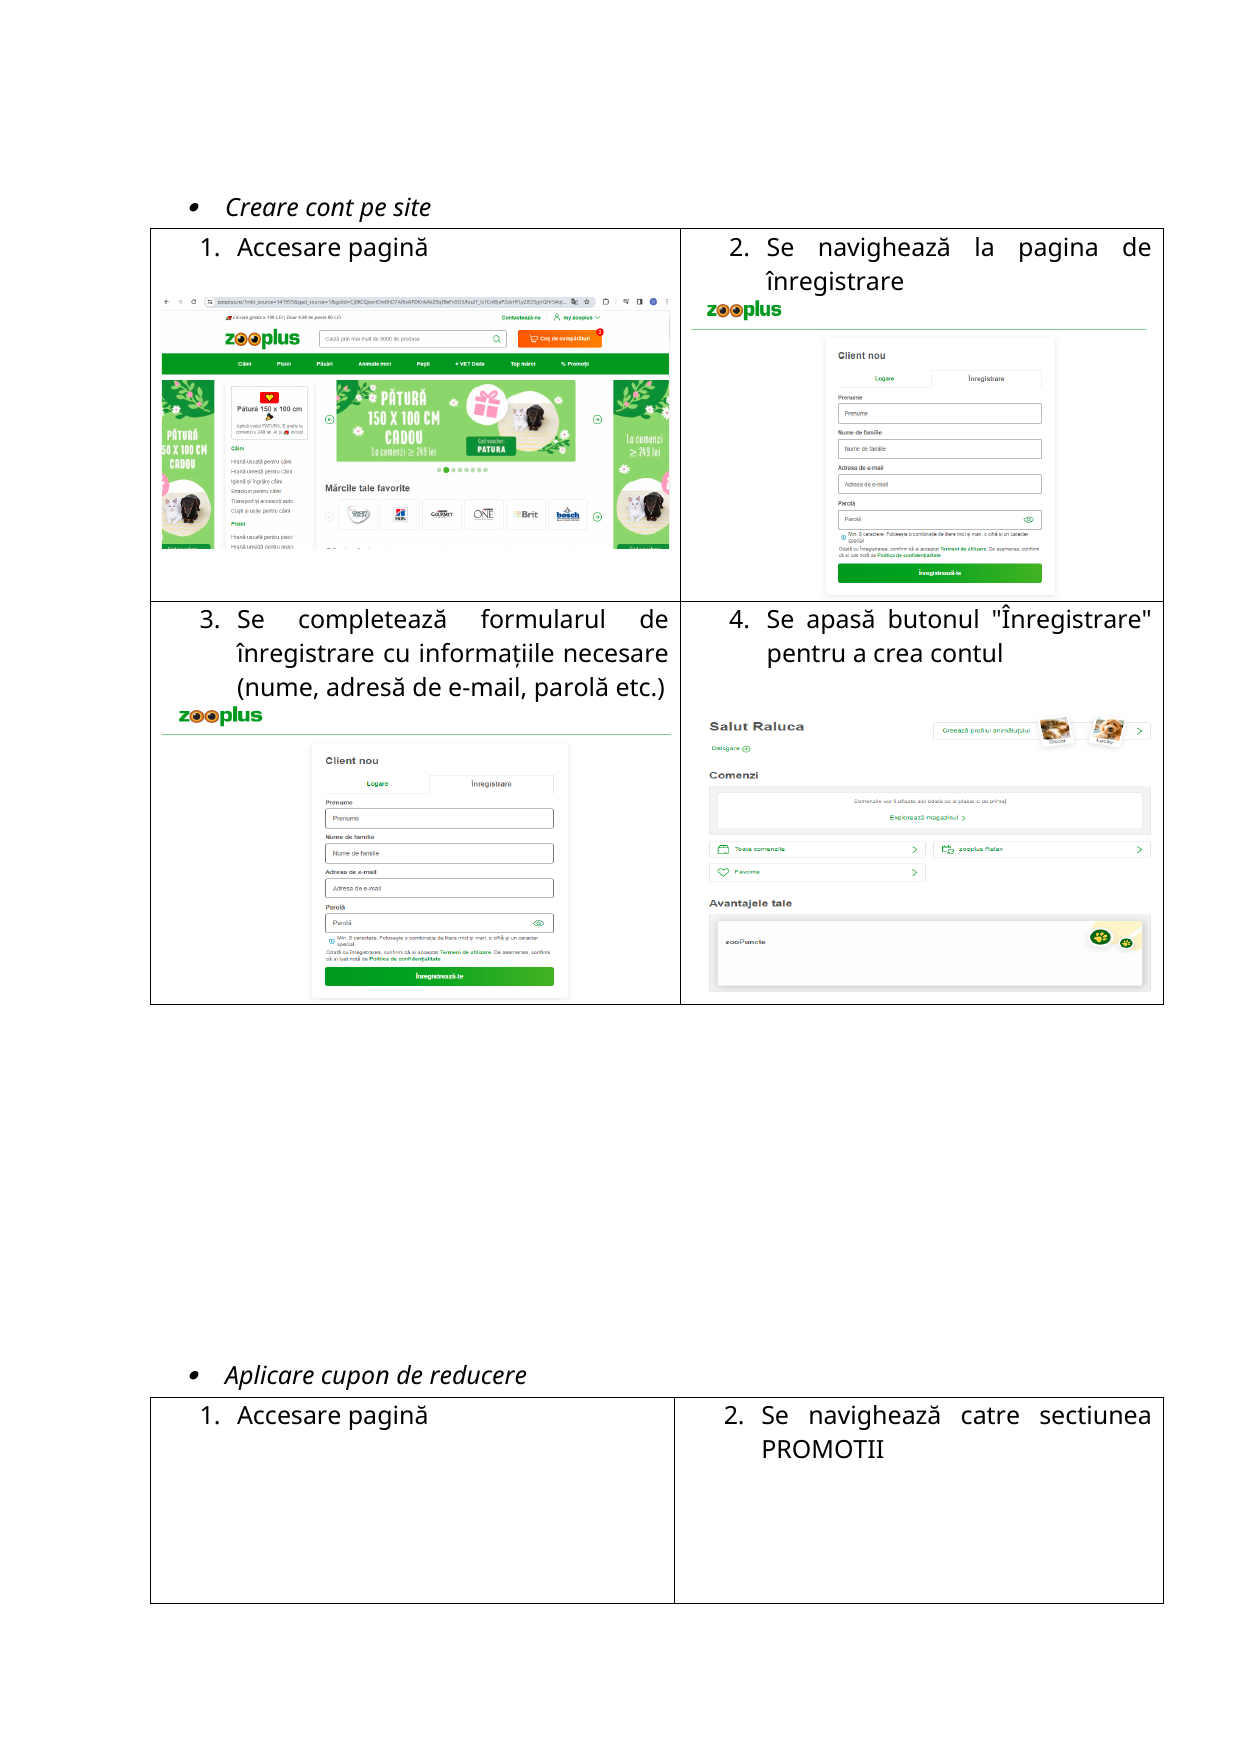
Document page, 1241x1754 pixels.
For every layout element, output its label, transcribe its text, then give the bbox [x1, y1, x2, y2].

picture [691, 704, 1154, 993]
table_header Se navighează la pagina de înregistrare [681, 229, 1163, 601]
table_header Accesare pagină [151, 229, 680, 601]
list Aplicare cupon de reducere [187, 1357, 1090, 1391]
picture [161, 297, 671, 549]
picture [161, 704, 671, 1004]
table_header Se navighează catre sectiunea PROMOTII [675, 1398, 1163, 1603]
picture [691, 297, 1147, 601]
table_cell Se apasă butonul "Înregistrare" pentru a crea contul [681, 602, 1163, 1004]
table_header Accesare pagină [151, 1398, 674, 1603]
table_cell Se completează formularul de înregistrare cu informațiile necesare (nume, adresă de e-mail, parolă etc.) [151, 602, 680, 1004]
list Creare cont pe site [187, 189, 1090, 223]
